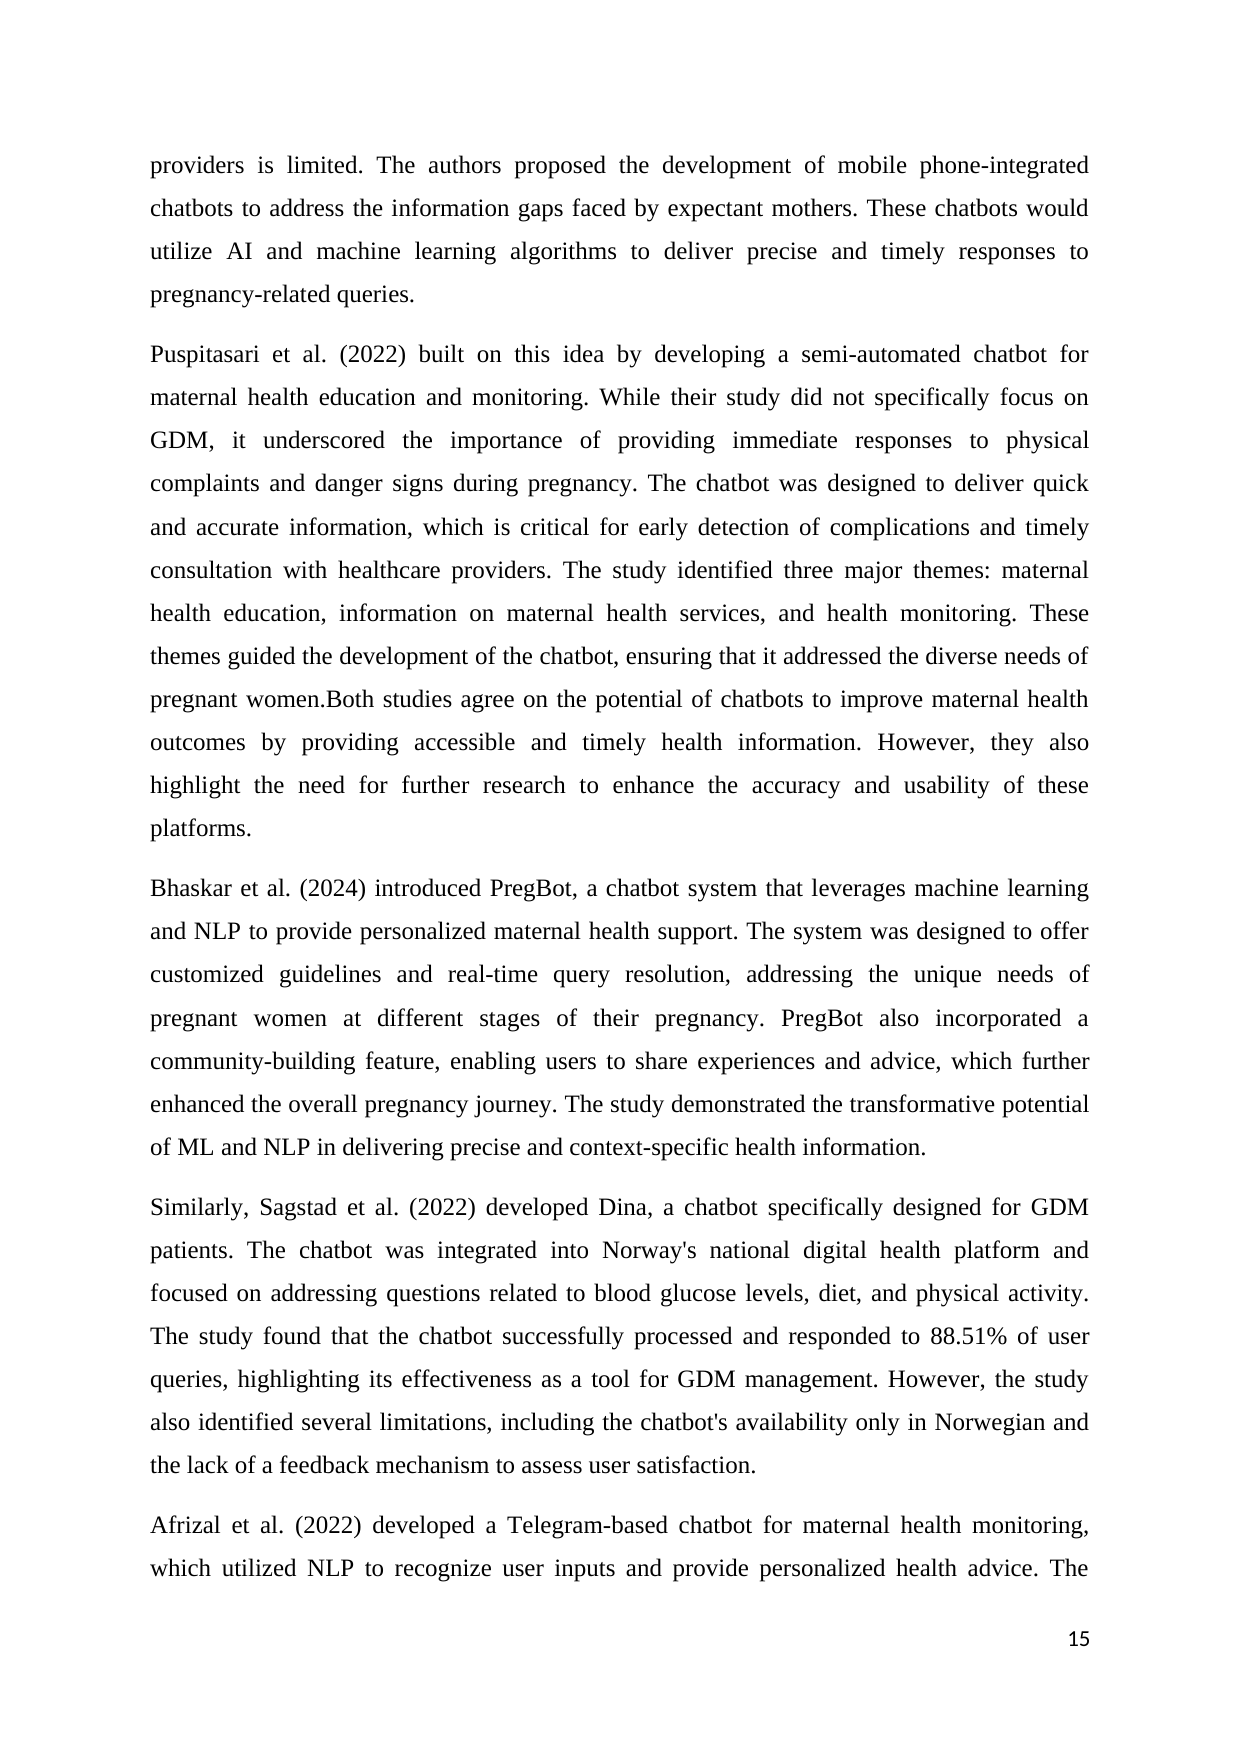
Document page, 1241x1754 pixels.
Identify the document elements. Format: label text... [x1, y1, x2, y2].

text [150, 150, 1090, 308]
text Puspitasari et al. (2022) built on this idea by developing a semi-automated chatbot for maternal health education and monitoring. While their study did not specifically focus on GDM, it underscored the importance of providing immediate responses to physical complaints and danger signs during pregnancy. The chatbot was designed to deliver quick and accurate information, which is critical for early detection of complications and timely consultation with healthcare providers. The study identified three major themes: maternal health education, information on maternal health services, and health monitoring. These themes guided the development of the chatbot, ensuring that it addressed the diverse needs of pregnant women.Both studies agree on the potential of chatbots to improve maternal health outcomes by providing accessible and timely health information. However, they also highlight the need for further research to enhance the accuracy and usability of these platforms. [150, 339, 1090, 842]
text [150, 1510, 1090, 1582]
text Bhaskar et al. (2024) introduced PregBot, a chatbot system that leverages machine learning and NLP to provide personalized maternal health support. The system was designed to offer customized guidelines and real-time query resolution, addressing the unique needs of pregnant women at different stages of their pregnancy. PregBot also incorporated a community-building feature, enabling users to share experiences and advice, which further enhanced the overall pregnancy journey. The study demonstrated the transformative potential of ML and NLP in delivering precise and context-specific health information. [150, 873, 1090, 1161]
text Similarly, Sagstad et al. (2022) developed Dina, a chatbot specifically designed for GDM patients. The chatbot was integrated into Norway's national digital health platform and focused on addressing questions related to blood glucose levels, diet, and physical activity. The study found that the chatbot successfully processed and responded to 88.51% of user queries, highlighting its effectiveness as a tool for GDM management. However, the study also identified several limitations, including the chatbot's availability only in Norwegian and the lack of a feedback mechanism to assess user satisfaction. [150, 1192, 1090, 1479]
